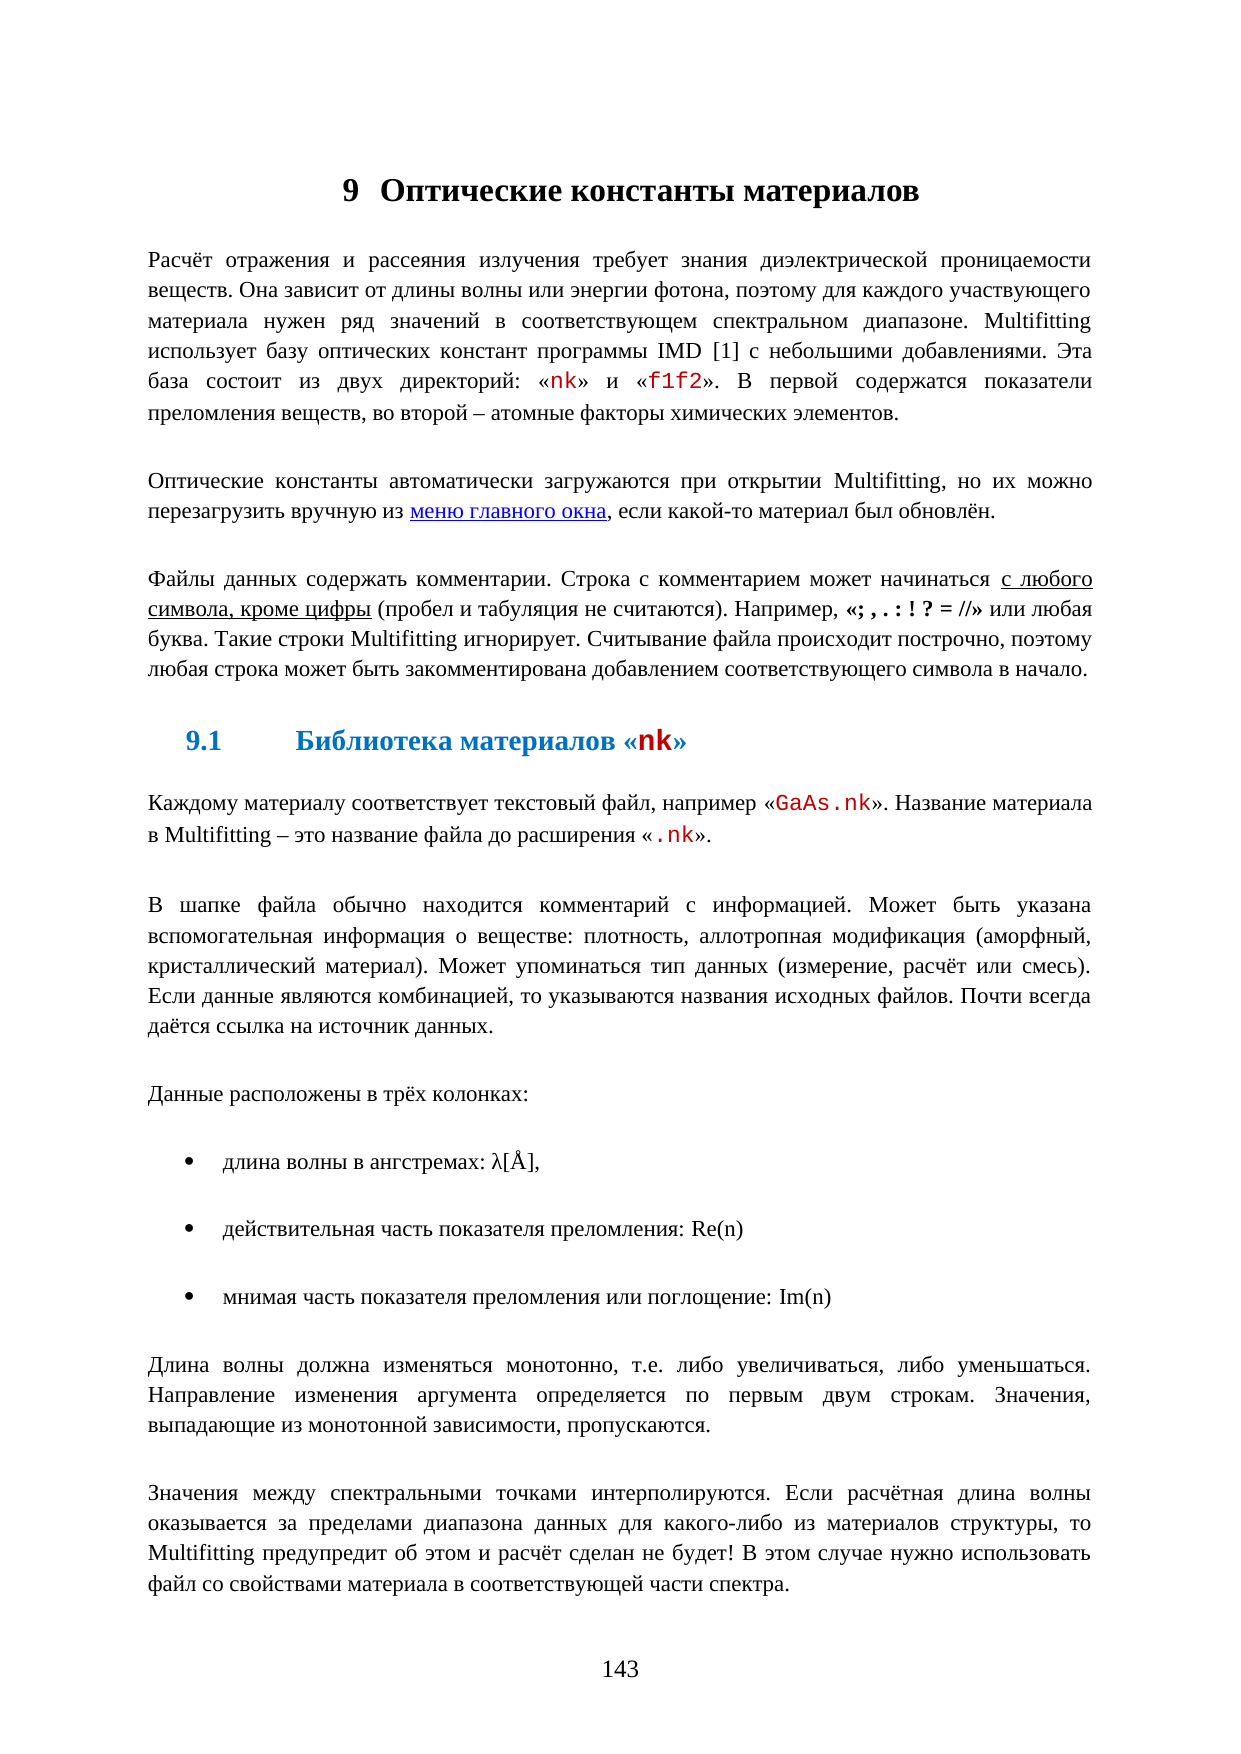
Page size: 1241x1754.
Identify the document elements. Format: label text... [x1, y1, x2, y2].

text Значения между спектральными точками интерполируются. Если расчётная длина волны оказывается за пределами диапазона данных для какого-либо из материалов структуры, то Multifitting предупредит об этом и расчёт сделан не будет! В этом случае нужно использовать файл со свойствами материала в соответствующей части спектра. [148, 1479, 1093, 1596]
text Оптические константы автоматически загружаются при открытии Multifitting, но их можно перезагрузить вручную из меню главного окна, если какой-то материал был обновлён. [148, 467, 1093, 523]
text Каждому материалу соответствует текстовый файл, например «GaAs.nk». Название материала в Multifitting – это название файла до расширения «.nk». [148, 789, 1093, 850]
list длина волны в ангстремах: λ[Å], [185, 1148, 1093, 1174]
text Данные расположены в трёх колонках: [148, 1080, 1093, 1106]
subtitle Оптические константы материалов [178, 170, 1093, 209]
text Файлы данных содержать комментарии. Строка с комментарием может начинаться с любого символа, кроме цифры (пробел и табуляция не считаются). Например, «; , . : ! ? = //» или любая буква. Такие строки Multifitting игнорирует. Считывание файла происходит построчно, поэтому любая строка может быть закомментирована добавлением соответствующего символа в начало. [148, 565, 1093, 682]
text Расчёт отражения и рассеяния излучения требует знания диэлектрической проницаемости веществ. Она зависит от длины волны или энергии фотона, поэтому для каждого участвующего материала нужен ряд значений в соответствующем спектральном диапазоне. Multifitting использует базу оптических констант программы IMD [1] с небольшими добавлениями. Эта база состоит из двух директорий: «nk» и «f1f2». В первой содержатся показатели преломления веществ, во второй – атомные факторы химических элементов. [148, 246, 1093, 426]
subtitle Библиотека материалов «nk» [155, 723, 1093, 759]
list мнимая часть показателя преломления или поглощение: Im(n) [185, 1283, 1093, 1309]
text Длина волны должна изменяться монотонно, т.е. либо увеличиваться, либо уменьшаться. Направление изменения аргумента определяется по первым двум строкам. Значения, выпадающие из монотонной зависимости, пропускаются. [148, 1351, 1093, 1438]
text В шапке файла обычно находится комментарий с информацией. Может быть указана вспомогательная информация о веществе: плотность, аллотропная модификация (аморфный, кристаллический материал). Может упоминаться тип данных (измерение, расчёт или смесь). Если данные являются комбинацией, то указываются названия исходных файлов. Почти всегда даётся ссылка на источник данных. [148, 891, 1093, 1039]
list действительная часть показателя преломления: Re(n) [185, 1215, 1093, 1242]
